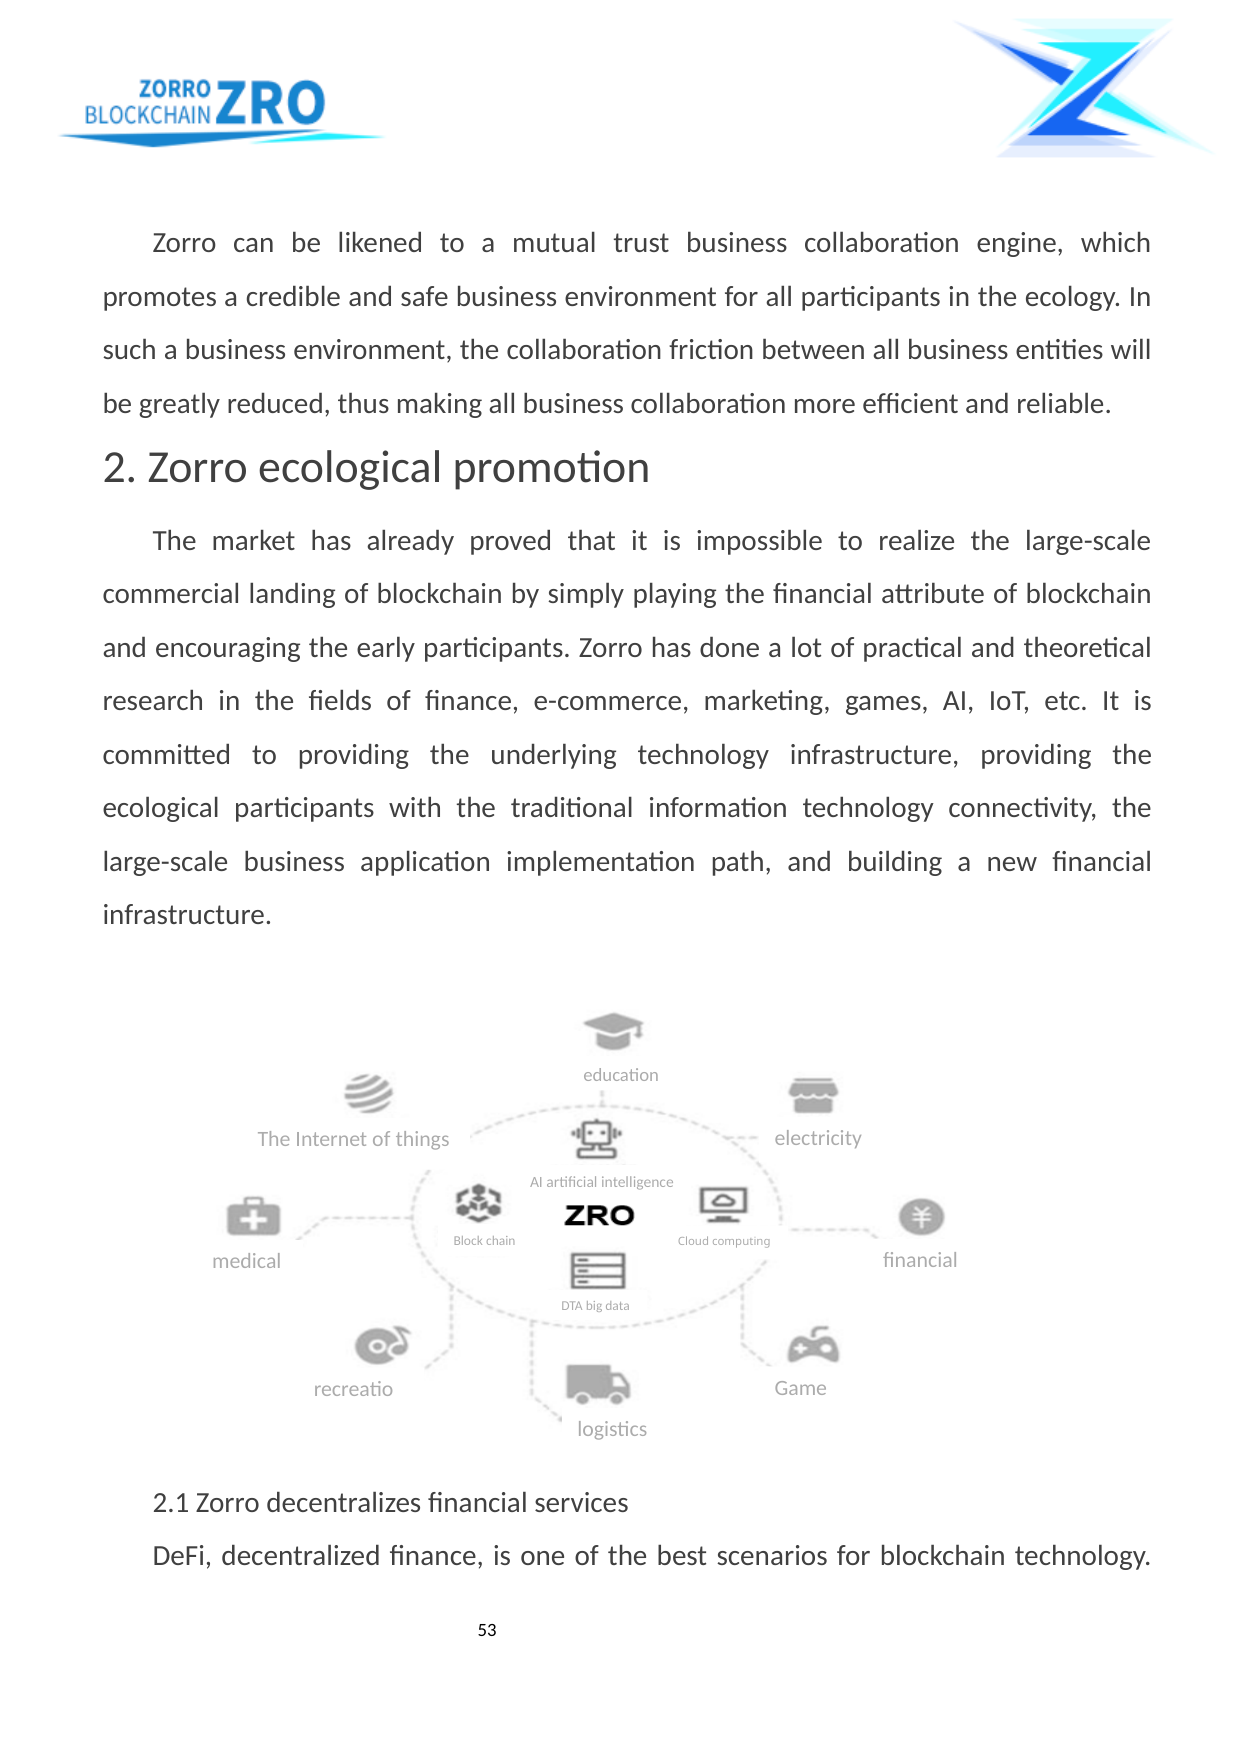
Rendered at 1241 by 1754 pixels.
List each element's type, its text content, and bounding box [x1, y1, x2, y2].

text Zorro can be likened to a mutual trust business collaboration engine, which promotes a credible and safe business environment for all participants in the ecology. In such a business environment, the collaboration friction between all business entities will be greatly reduced, thus making all business collaboration more efficient and reliable. [102, 224, 1153, 420]
text 2.1 Zorro decentralizes financial services [102, 1484, 1153, 1520]
picture [152, 949, 1036, 1469]
text The market has already proved that it is impossible to realize the large-scale commercial landing of blockchain by simply playing the financial attribute of blockchain and encouraging the early participants. Zorro has done a lot of practical and theoretical research in the fields of finance, e-commerce, marketing, games, AI, IoT, etc. It is committed to providing the underlying technology infrastructure, providing the ecological participants with the traditional information technology connectivity, the large-scale business application implementation path, and building a new financial infrastructure. [102, 522, 1153, 932]
text 2. Zorro ecological promotion [102, 438, 1153, 494]
picture [12, 0, 1228, 196]
